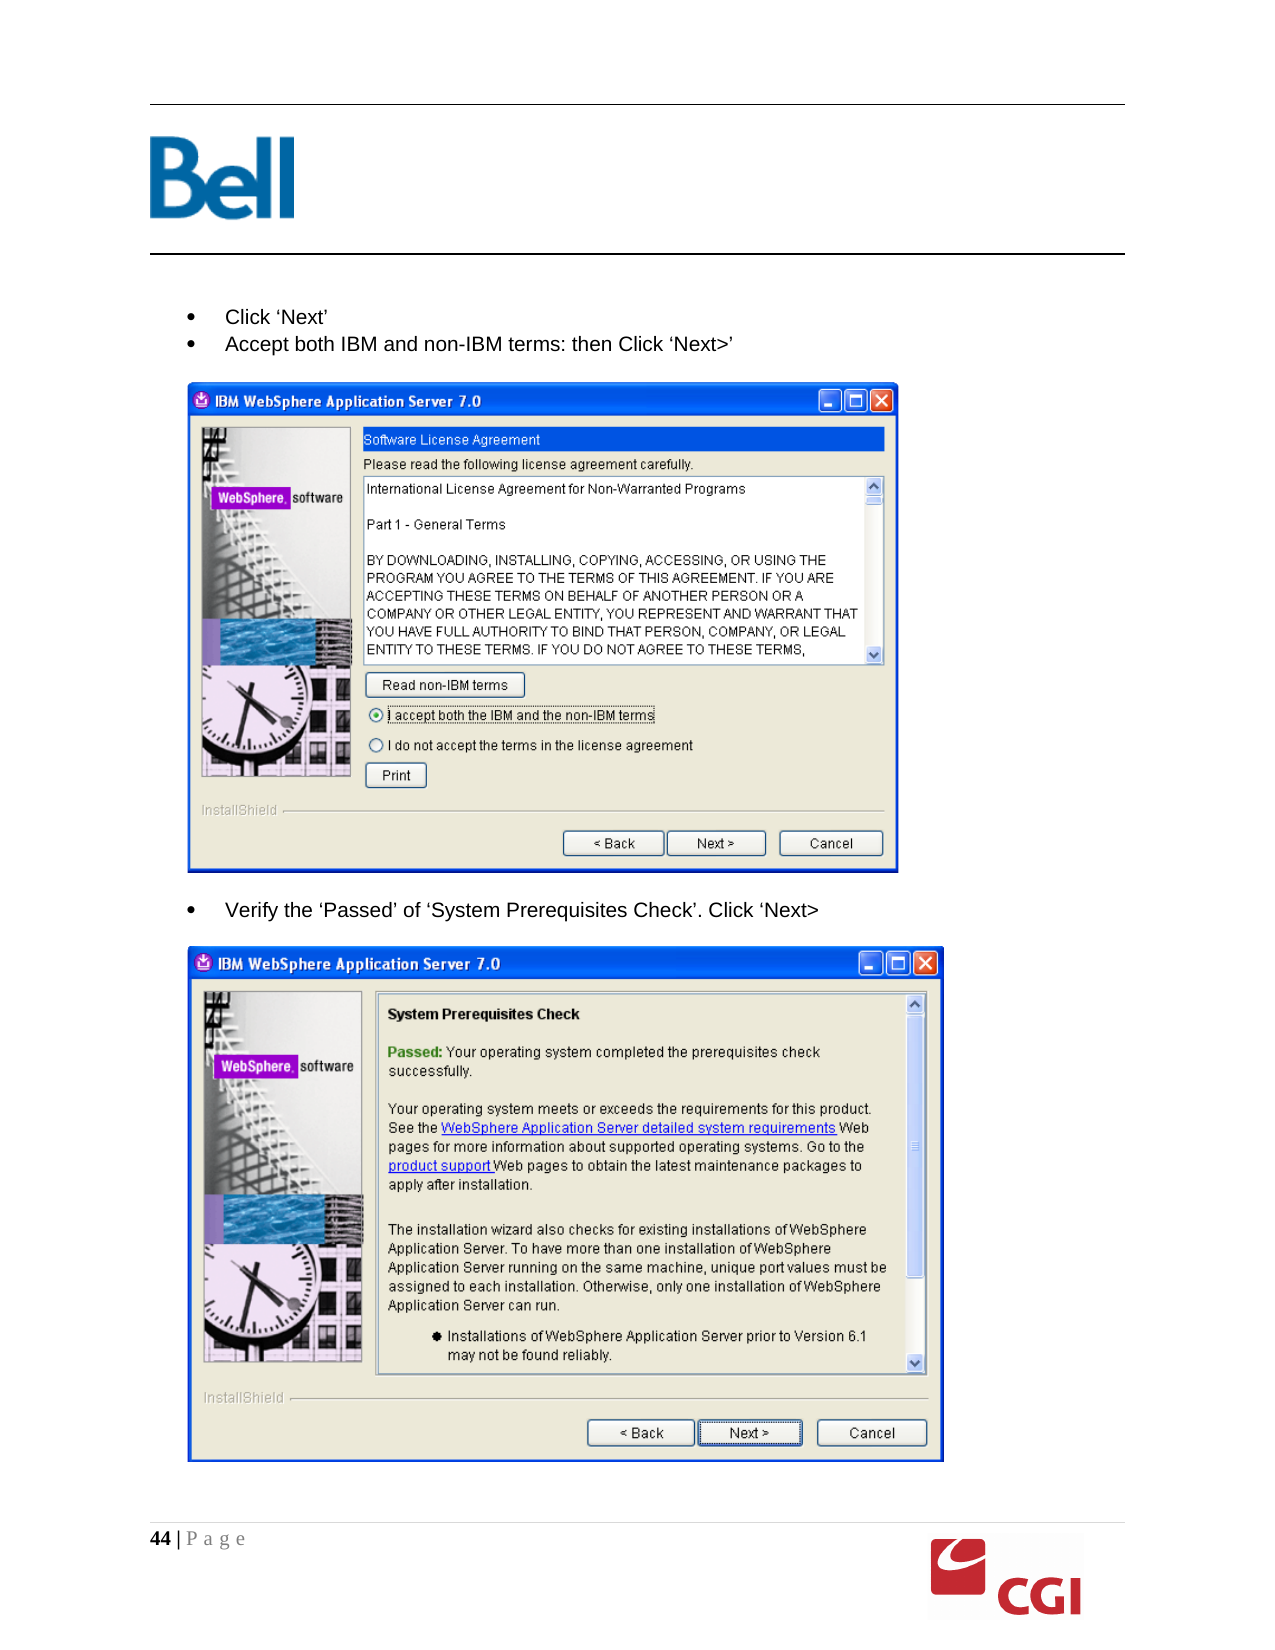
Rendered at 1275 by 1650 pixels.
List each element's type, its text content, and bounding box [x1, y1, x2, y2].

picture [187, 946, 944, 1462]
list Verify the ‘Passed’ of ‘System Prerequisites Check’. Click ‘Next> [187, 898, 1125, 922]
picture [187, 380, 899, 873]
list Accept both IBM and non-IBM terms: then Click ‘Next>’ [187, 332, 1125, 356]
picture [927, 1533, 1084, 1620]
list Click ‘Next’ [187, 304, 1125, 328]
picture [150, 136, 294, 222]
